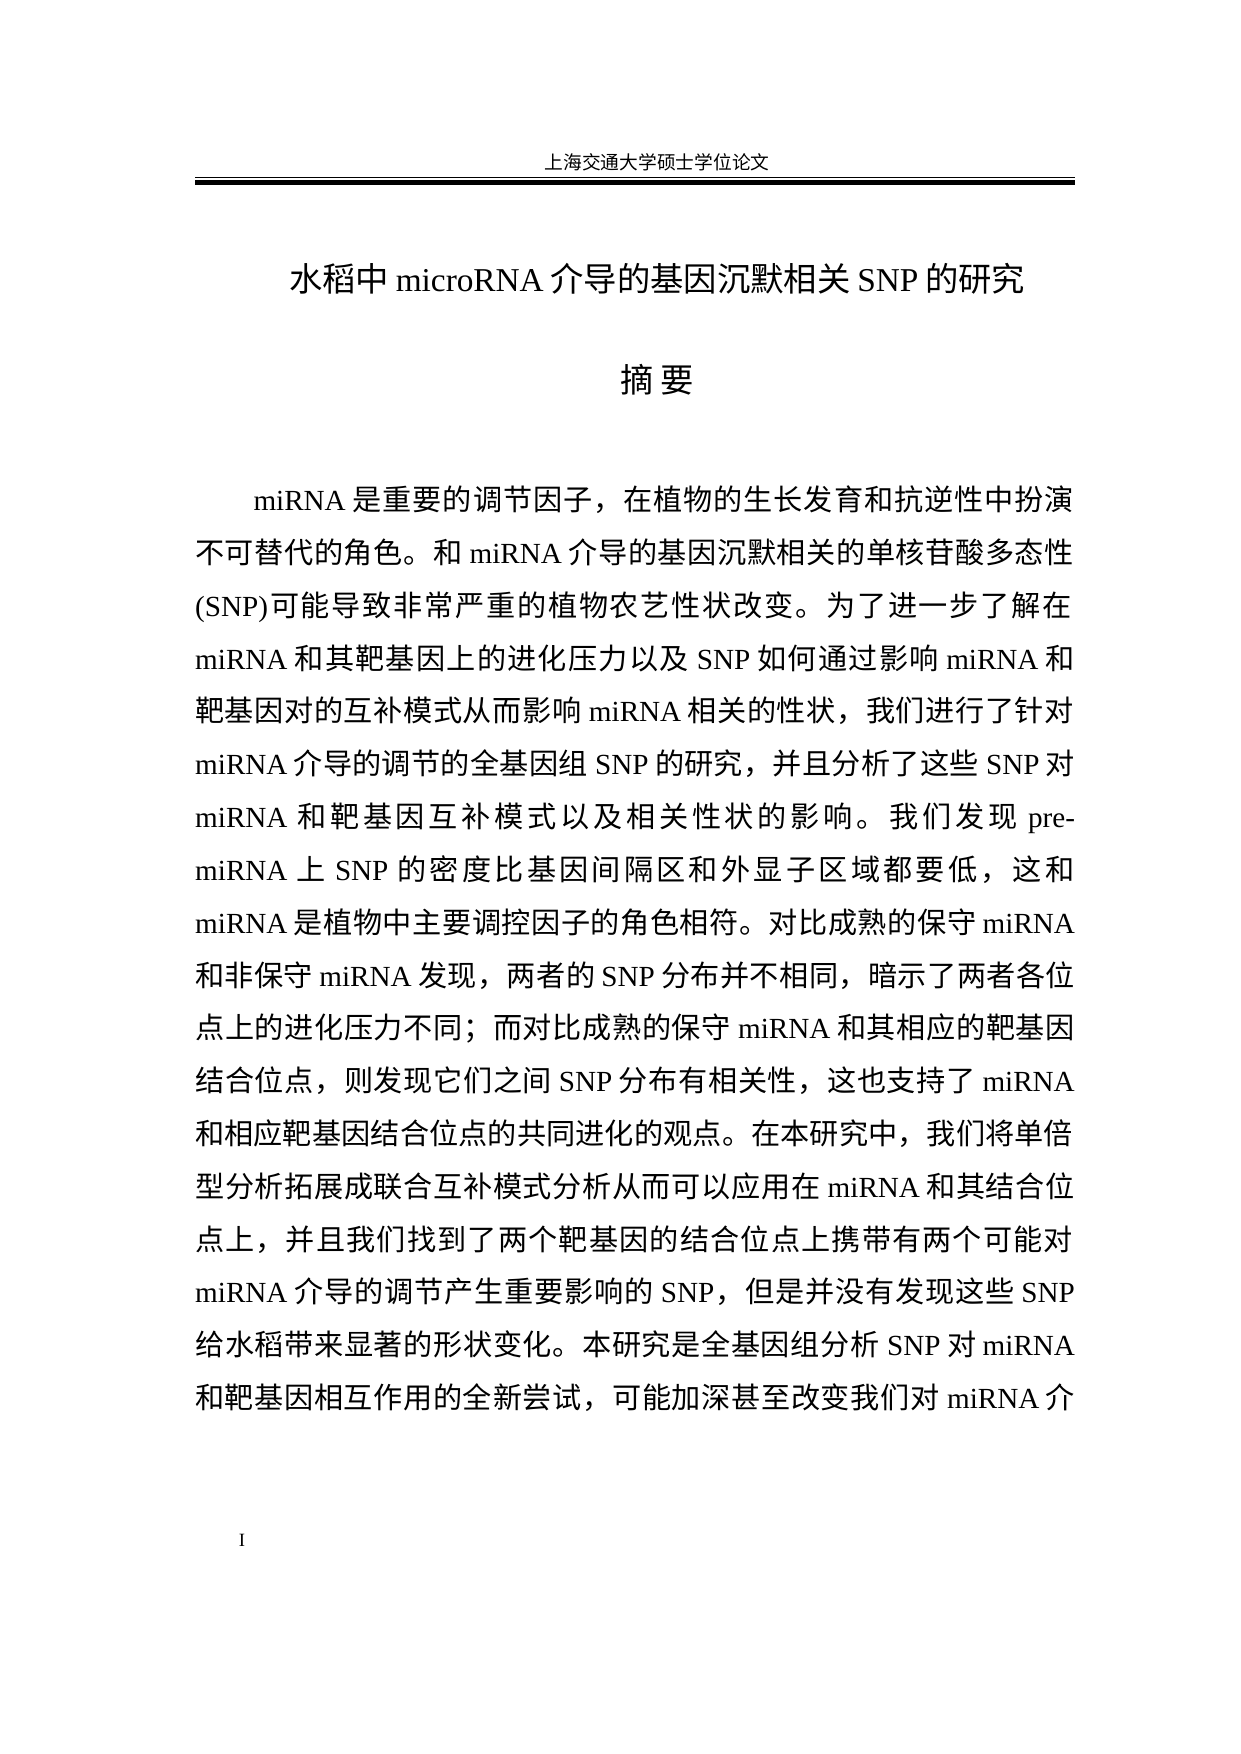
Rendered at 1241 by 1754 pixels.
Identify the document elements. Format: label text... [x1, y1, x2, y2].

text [195, 477, 1075, 1417]
text 水稻中microRNA介导的基因沉默相关SNP的研究 [195, 252, 1075, 301]
text 摘 要 [195, 354, 1075, 402]
